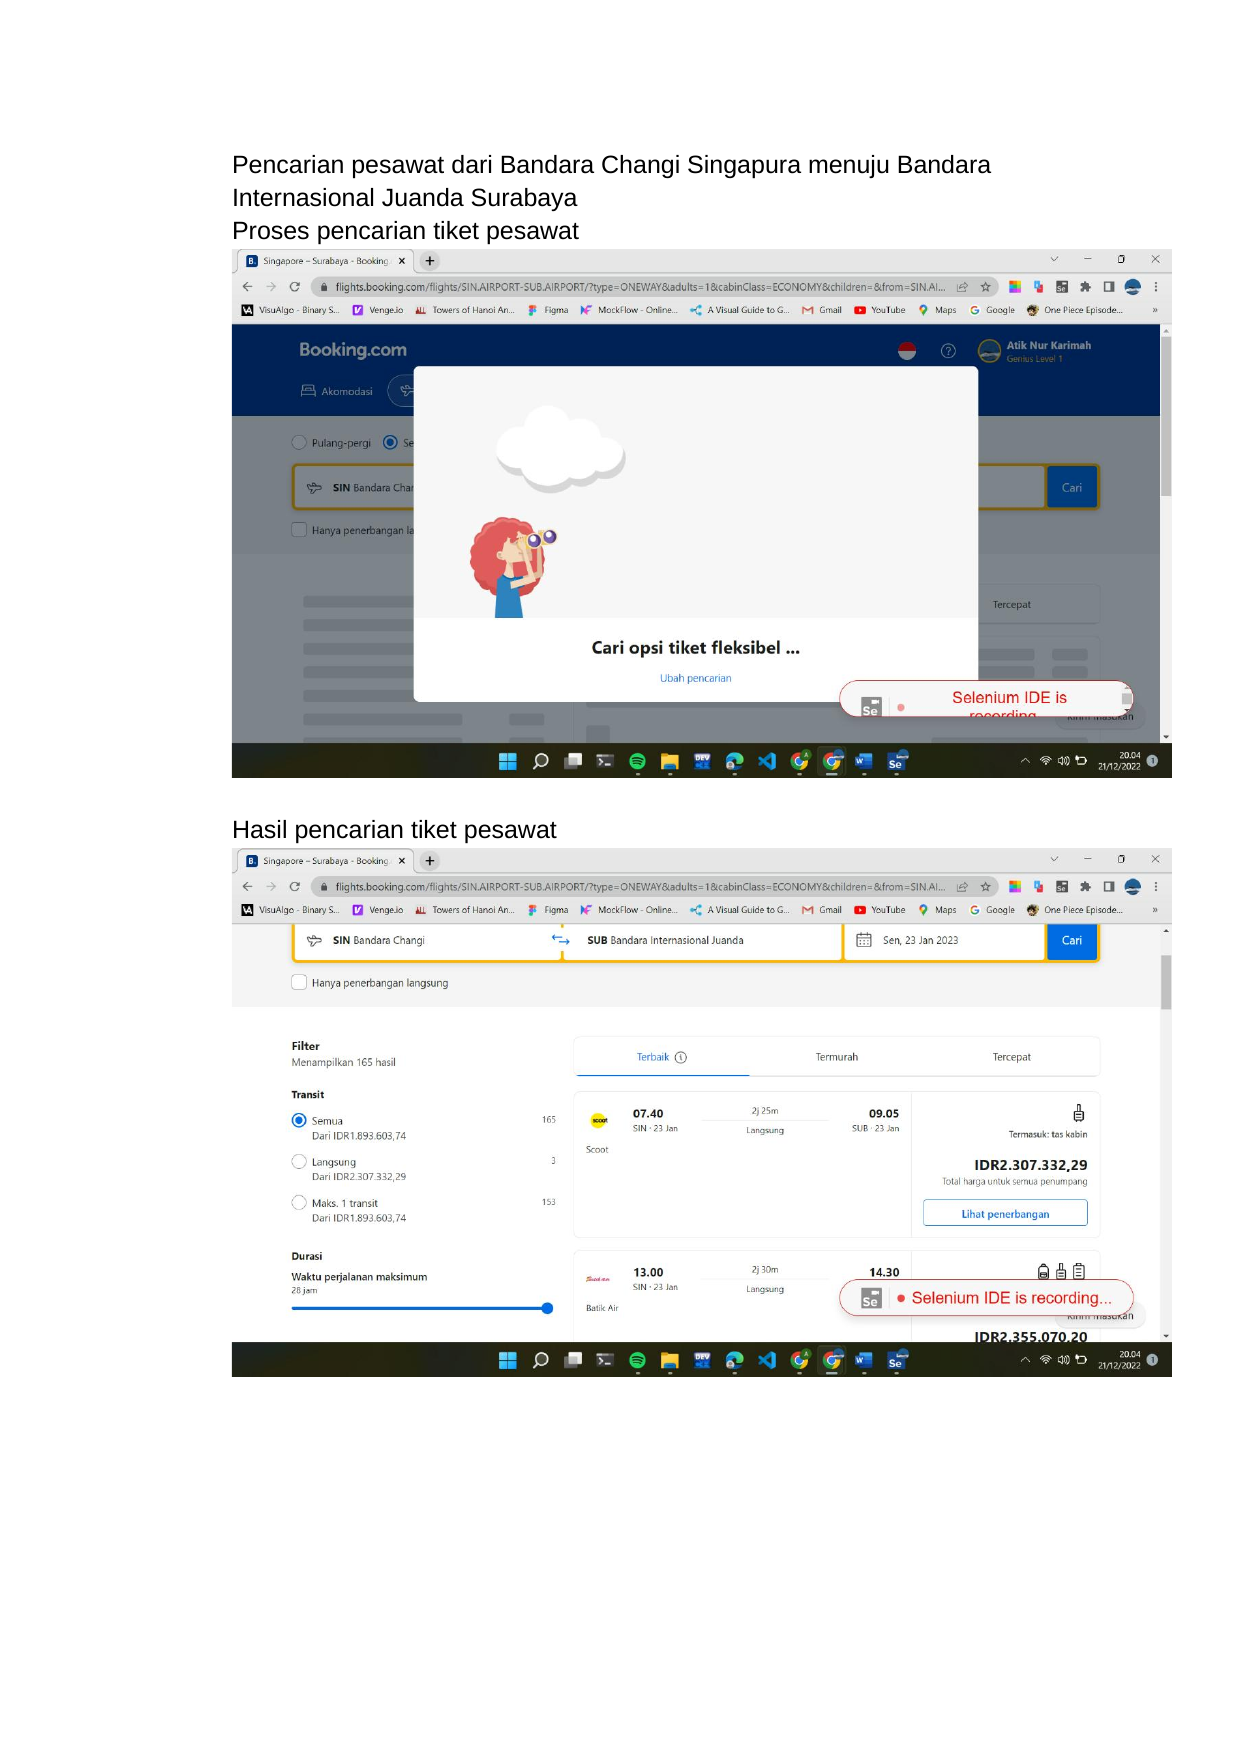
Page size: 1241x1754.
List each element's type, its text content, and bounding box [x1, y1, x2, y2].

list Pencarian pesawat dari Bandara Changi Singapura menuju Bandara Internasional Juanda Surabaya [232, 150, 1090, 212]
picture [231, 249, 1172, 778]
list Proses pencarian tiket pesawat [232, 216, 1090, 245]
picture [231, 848, 1172, 1377]
list Hasil pencarian tiket pesawat [232, 815, 1090, 844]
